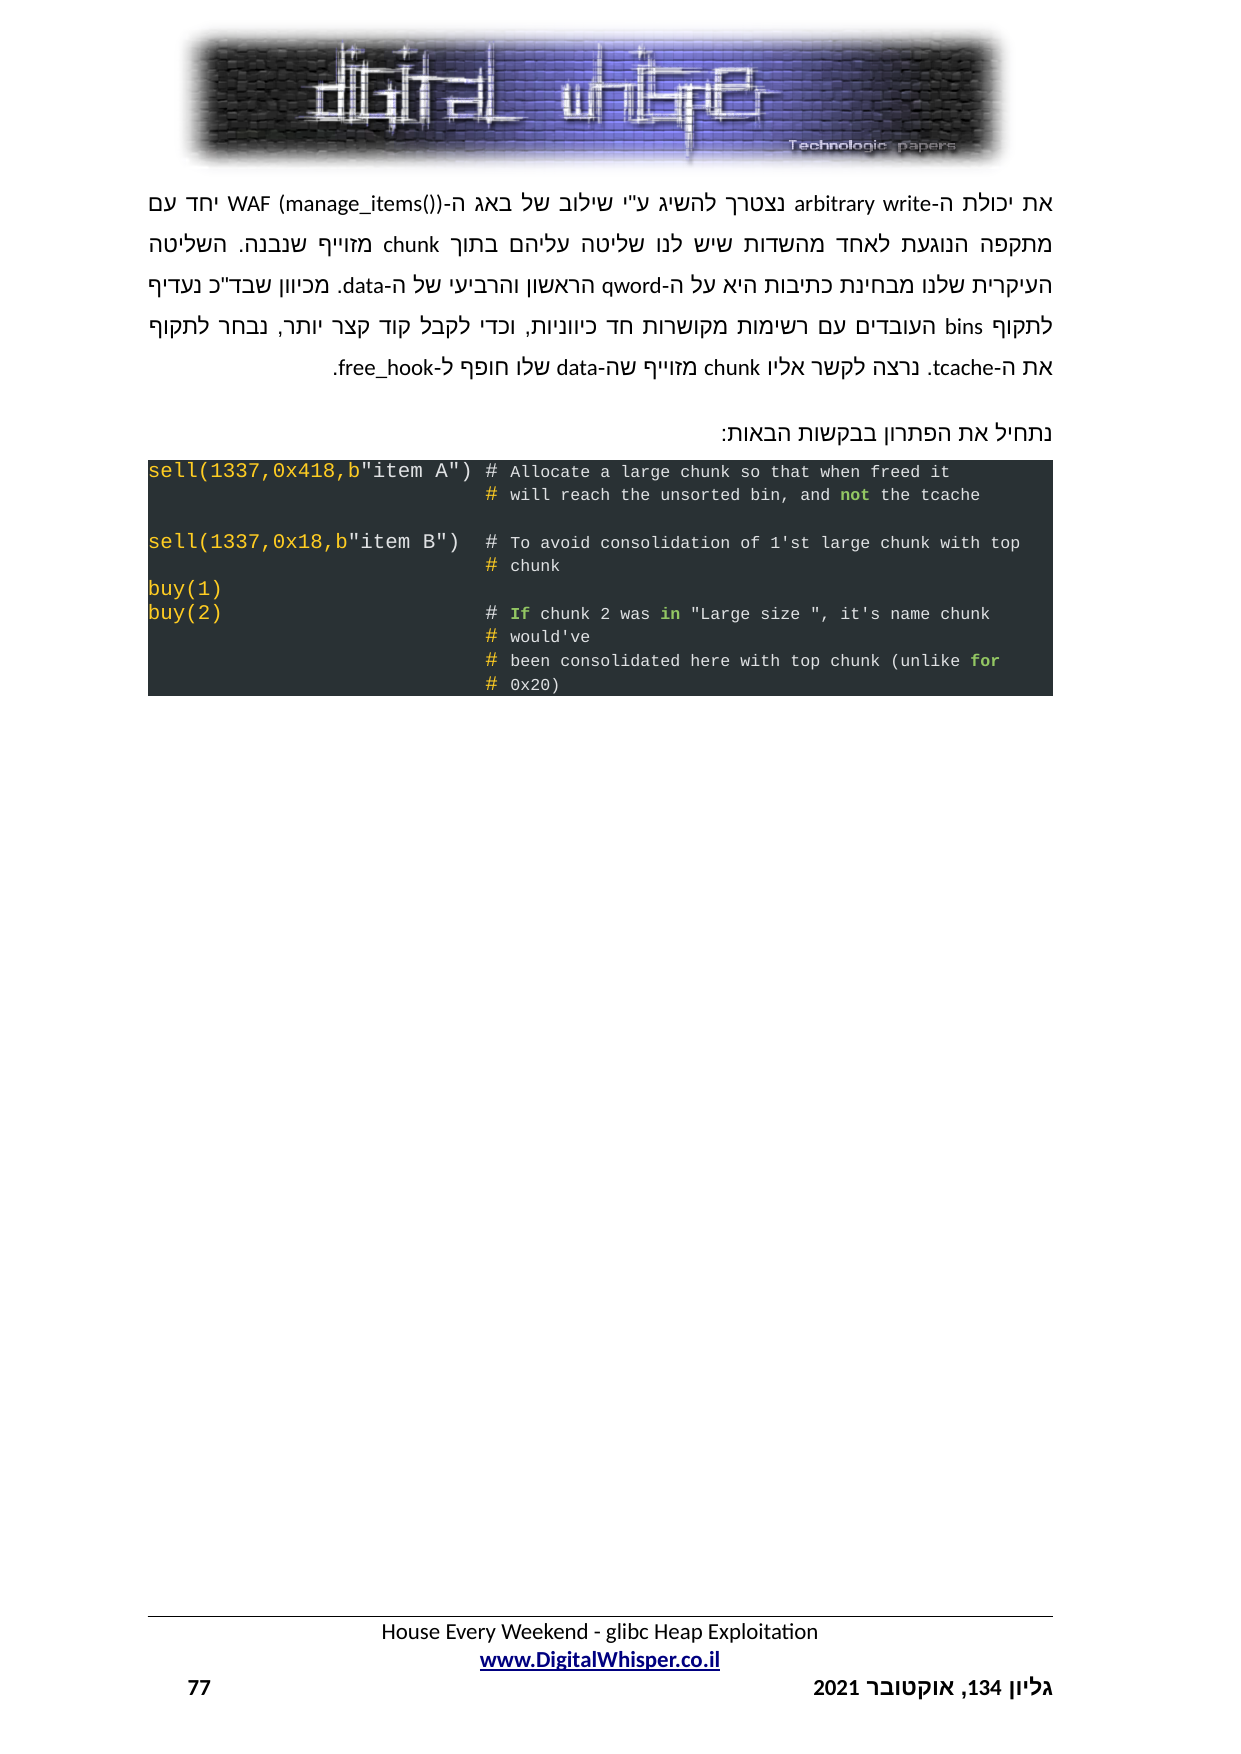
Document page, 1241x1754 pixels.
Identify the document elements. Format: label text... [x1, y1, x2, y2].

text sell(1337,0x418,b"item A") # Allocate a large chunk so that when freed it [148, 460, 1053, 483]
text buy(2) # If chunk 2 was in "Large size ", it's name chunk [148, 602, 1053, 625]
text # would've [148, 625, 1053, 649]
text נתחיל את הפתרון בבקשות הבאות: [148, 420, 1053, 447]
text # 0x20) [148, 673, 1053, 696]
text buy(1) [148, 578, 1053, 602]
text sell(1337,0x18,b"item B") # To avoid consolidation of 1'st large chunk with top [148, 531, 1053, 554]
text # chunk [148, 554, 1053, 578]
text # been consolidated here with top chunk (unlike for [148, 649, 1053, 673]
text את יכולת ה-arbitrary write נצטרך להשיג ע"י שילוב של באג ה-WAF (manage_items()) יחד עם מתקפה הנוגעת לאחד מהשדות שיש לנו שליטה עליהם בתוך chunk מזוייף שנבנה. השליטה העיקרית שלנו מבחינת כתיבות היא על ה-qword הראשון והרביעי של ה-data. מכיוון שבד"כ נעדיף לתקוף bins העובדים עם רשימות מקושרות חד כיווניות, וכדי לקבל קוד קצר יותר, נבחר לתקוף את ה-tcache. נרצה לקשר אליו chunk מזוייף שה-data שלו חופף ל-free_hook. [148, 189, 1053, 381]
picture [147, 19, 1047, 178]
text # will reach the unsorted bin, and not the tcache [148, 483, 1053, 507]
